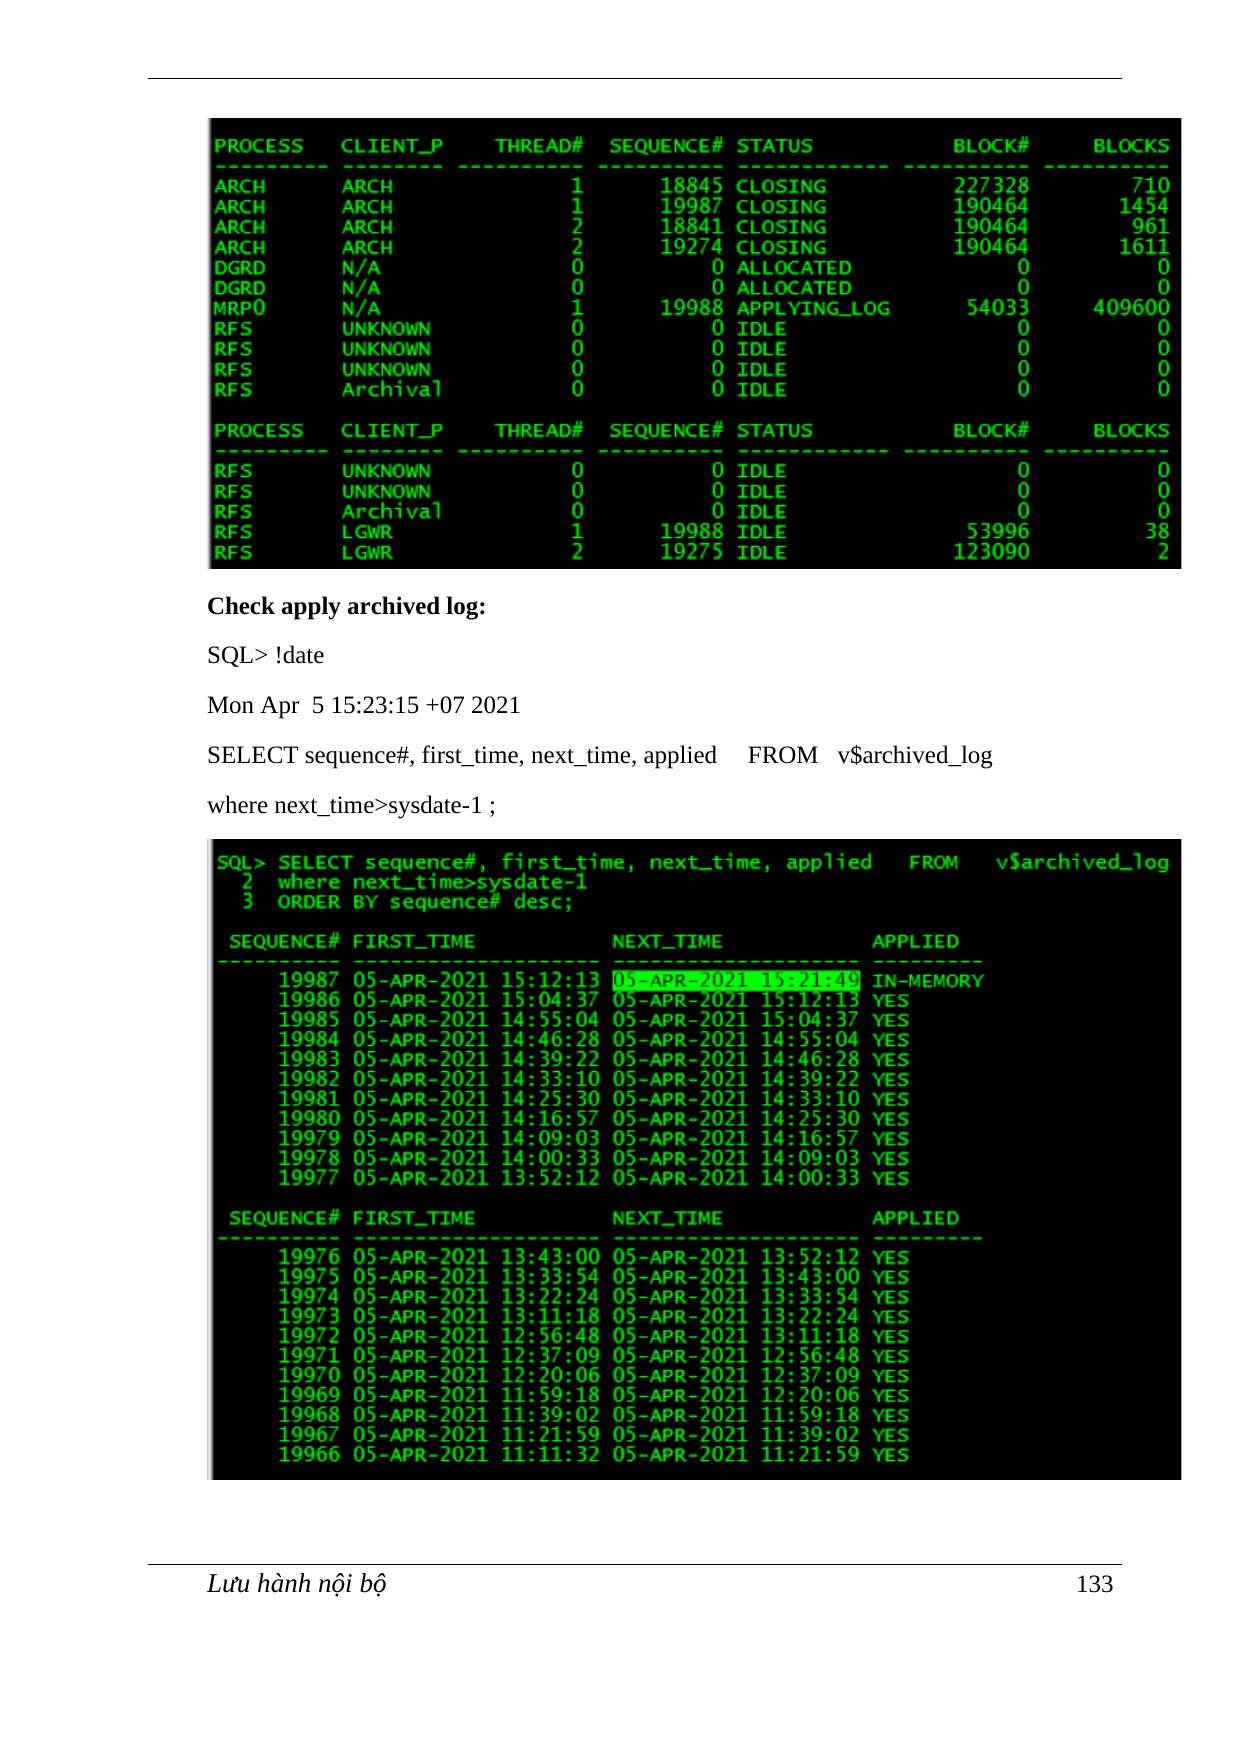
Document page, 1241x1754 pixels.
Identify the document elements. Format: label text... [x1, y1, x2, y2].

text SELECT sequence#, first_time, next_time, applied FROM v$archived_log [148, 740, 1122, 769]
text Mon Apr 5 15:23:15 +07 2021 [148, 690, 1122, 719]
text SQL> !date [148, 641, 1122, 669]
text where next_time>sysdate-1 ; [148, 790, 1122, 819]
picture [206, 118, 1182, 569]
picture [206, 839, 1182, 1480]
text Check apply archived log: [148, 591, 1122, 619]
